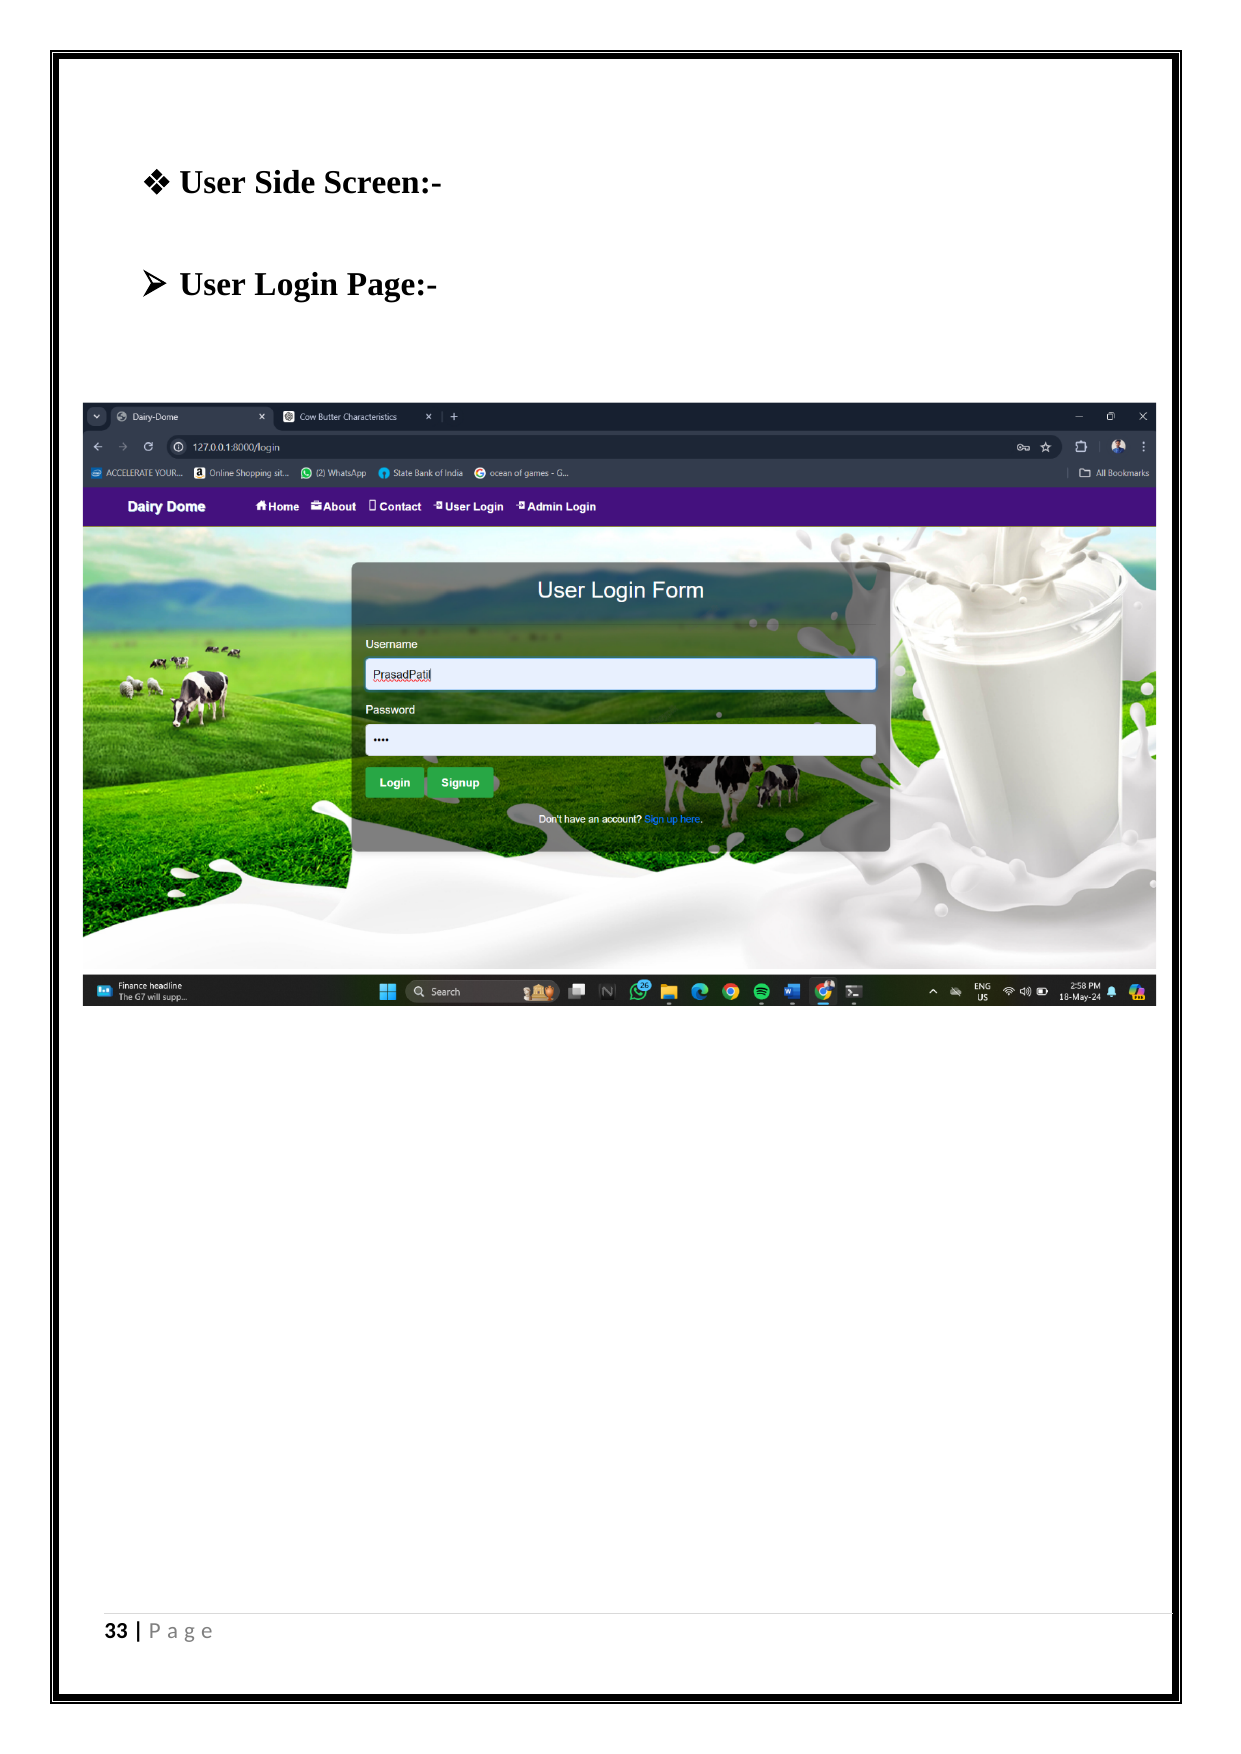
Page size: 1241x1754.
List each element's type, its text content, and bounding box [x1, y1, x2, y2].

list User Side Screen:- [142, 162, 1172, 201]
list User Login Page:- [142, 264, 1172, 302]
picture [81, 401, 1155, 1004]
